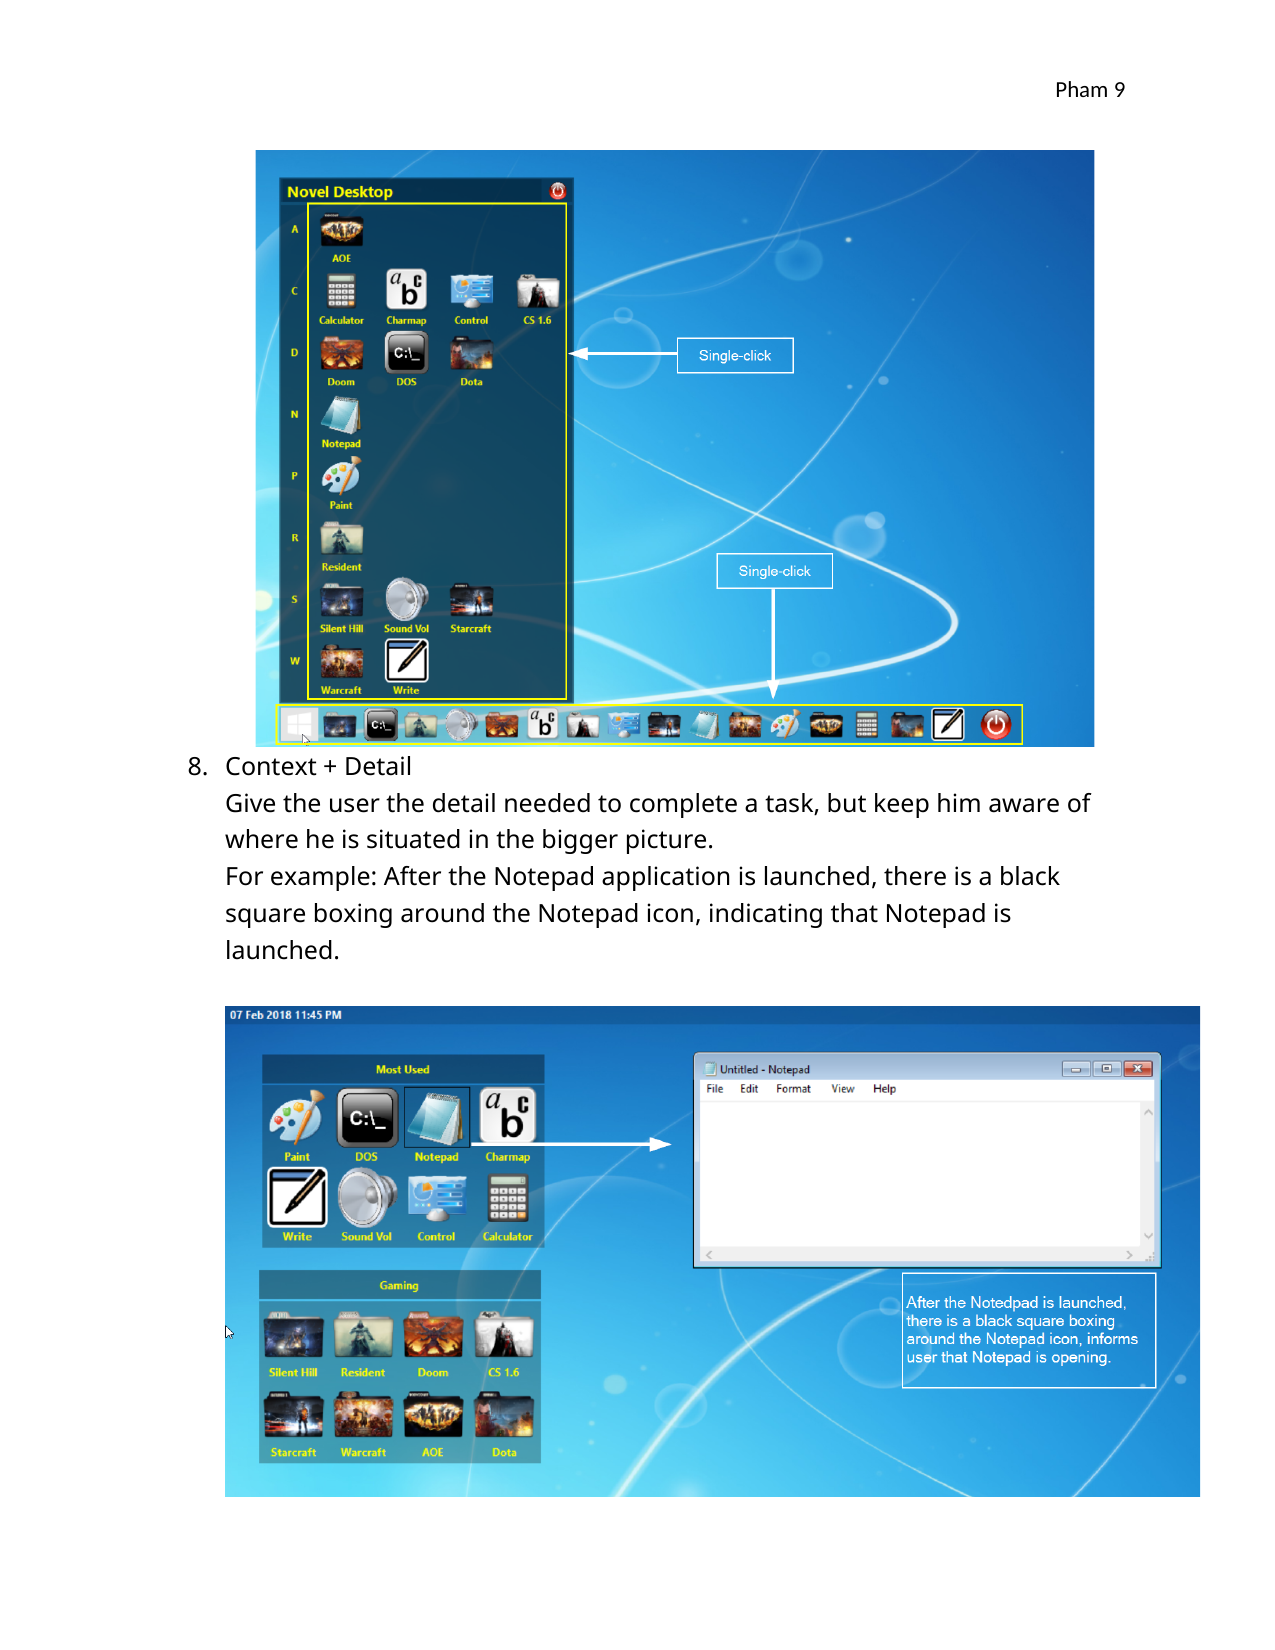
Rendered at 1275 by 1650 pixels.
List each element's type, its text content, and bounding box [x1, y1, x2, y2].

picture [225, 1006, 1200, 1497]
list For example: After the Notepad application is launched, there is a black square boxing around the Notepad icon, indicating that Notepad is launched. [225, 859, 1125, 967]
picture [255, 150, 1095, 747]
list Give the user the detail needed to complete a task, but keep him aware of where he is situated in the bigger picture. [225, 785, 1125, 856]
list Context + Detail [187, 749, 1125, 783]
